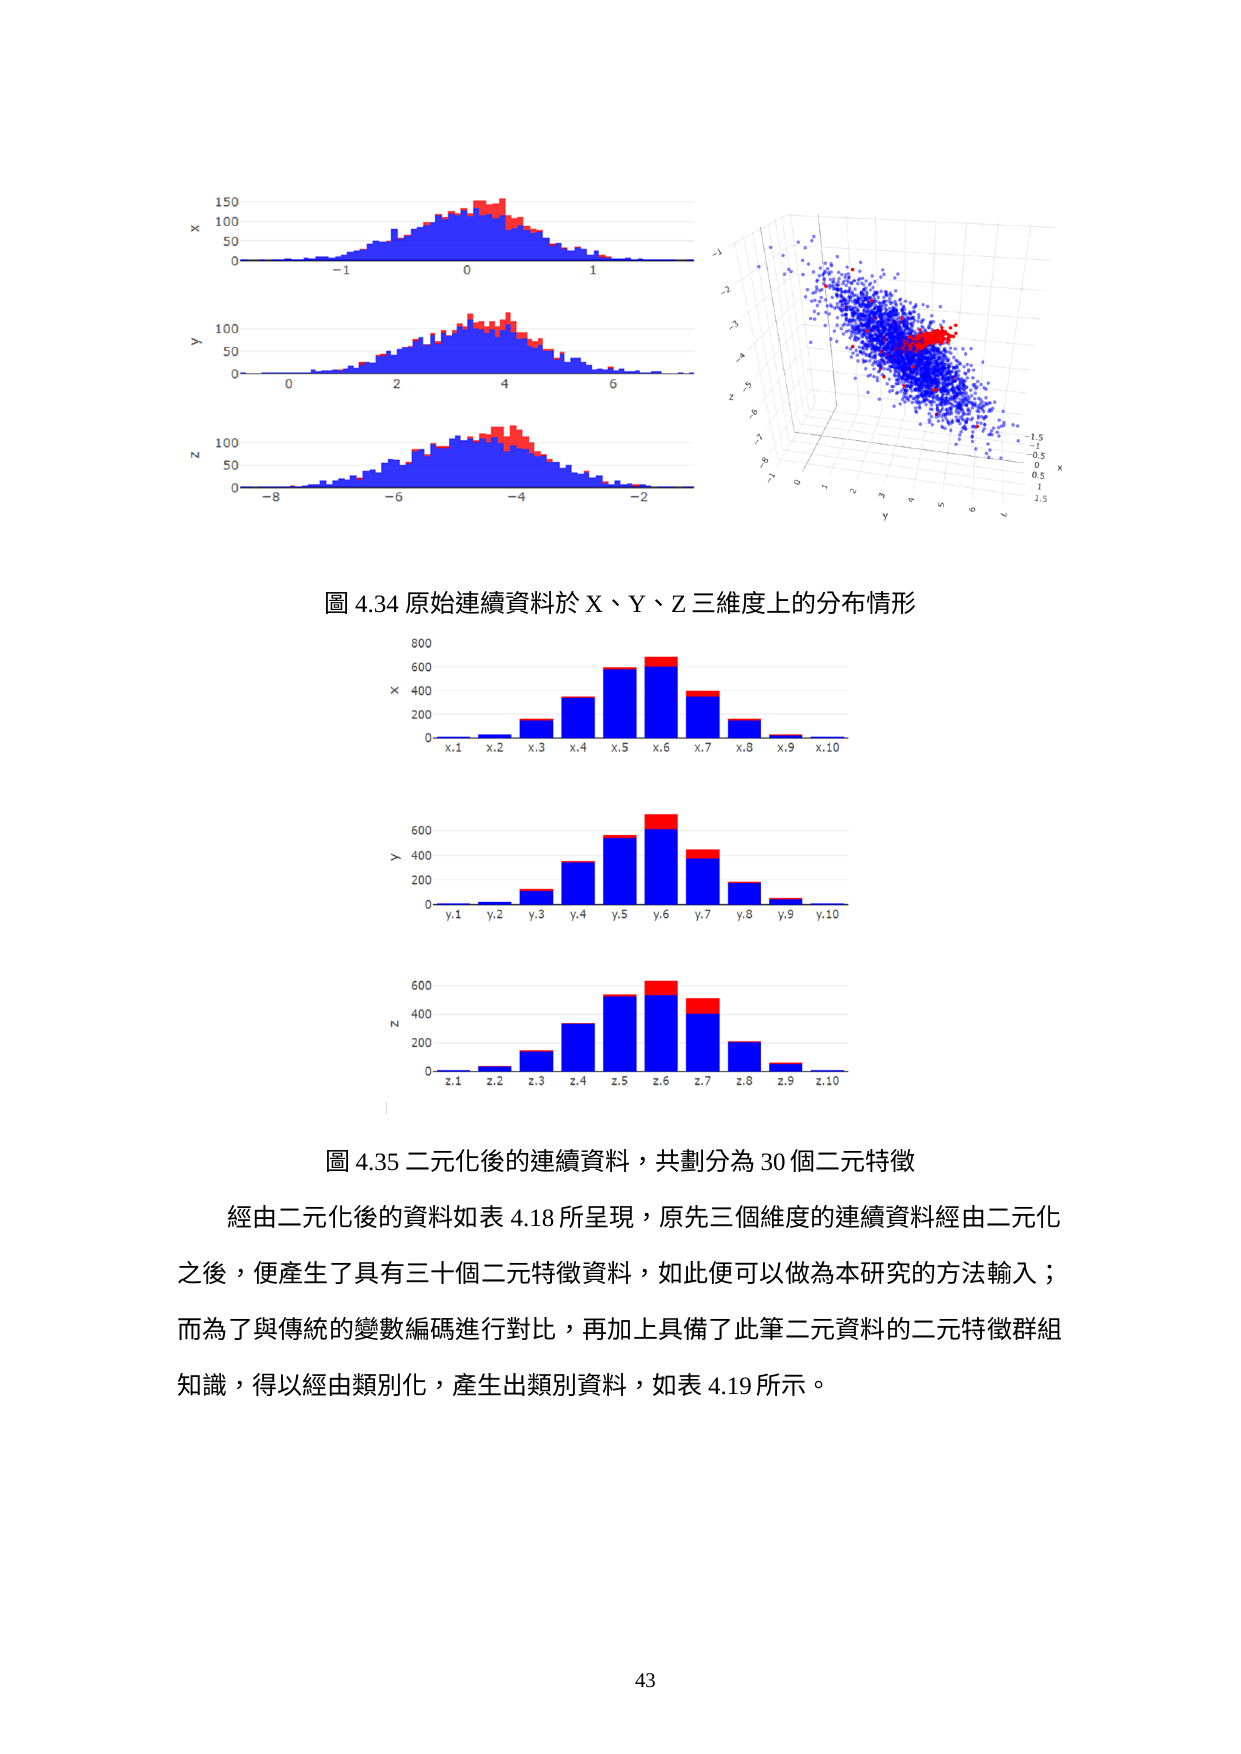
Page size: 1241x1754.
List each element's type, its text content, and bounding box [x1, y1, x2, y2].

picture [177, 193, 1063, 546]
picture [383, 638, 857, 1114]
